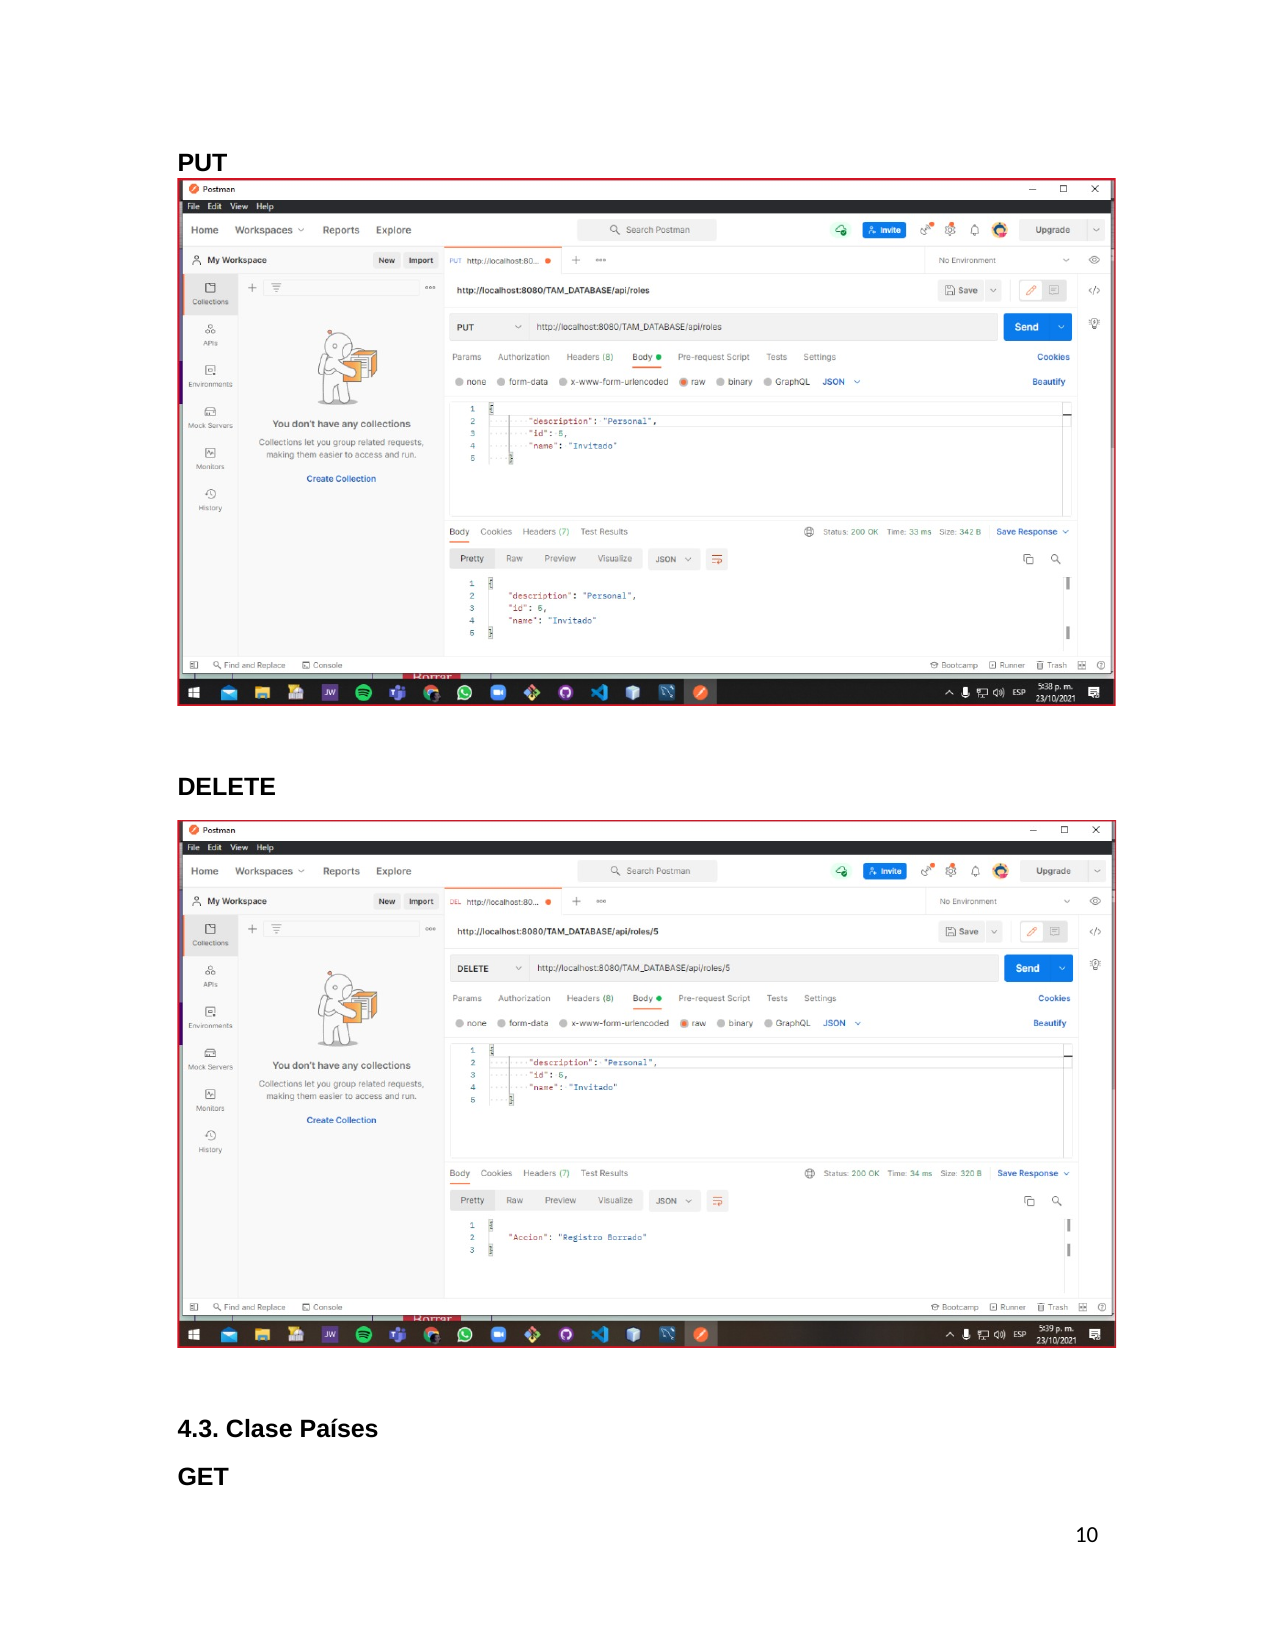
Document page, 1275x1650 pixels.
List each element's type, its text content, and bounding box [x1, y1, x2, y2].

picture [177, 820, 1117, 1348]
text PUT [177, 148, 1098, 178]
text GET [177, 1462, 1098, 1490]
text DELETE [177, 772, 1098, 801]
picture [177, 178, 1116, 706]
text 4.3. Clase Países [177, 1414, 1098, 1443]
